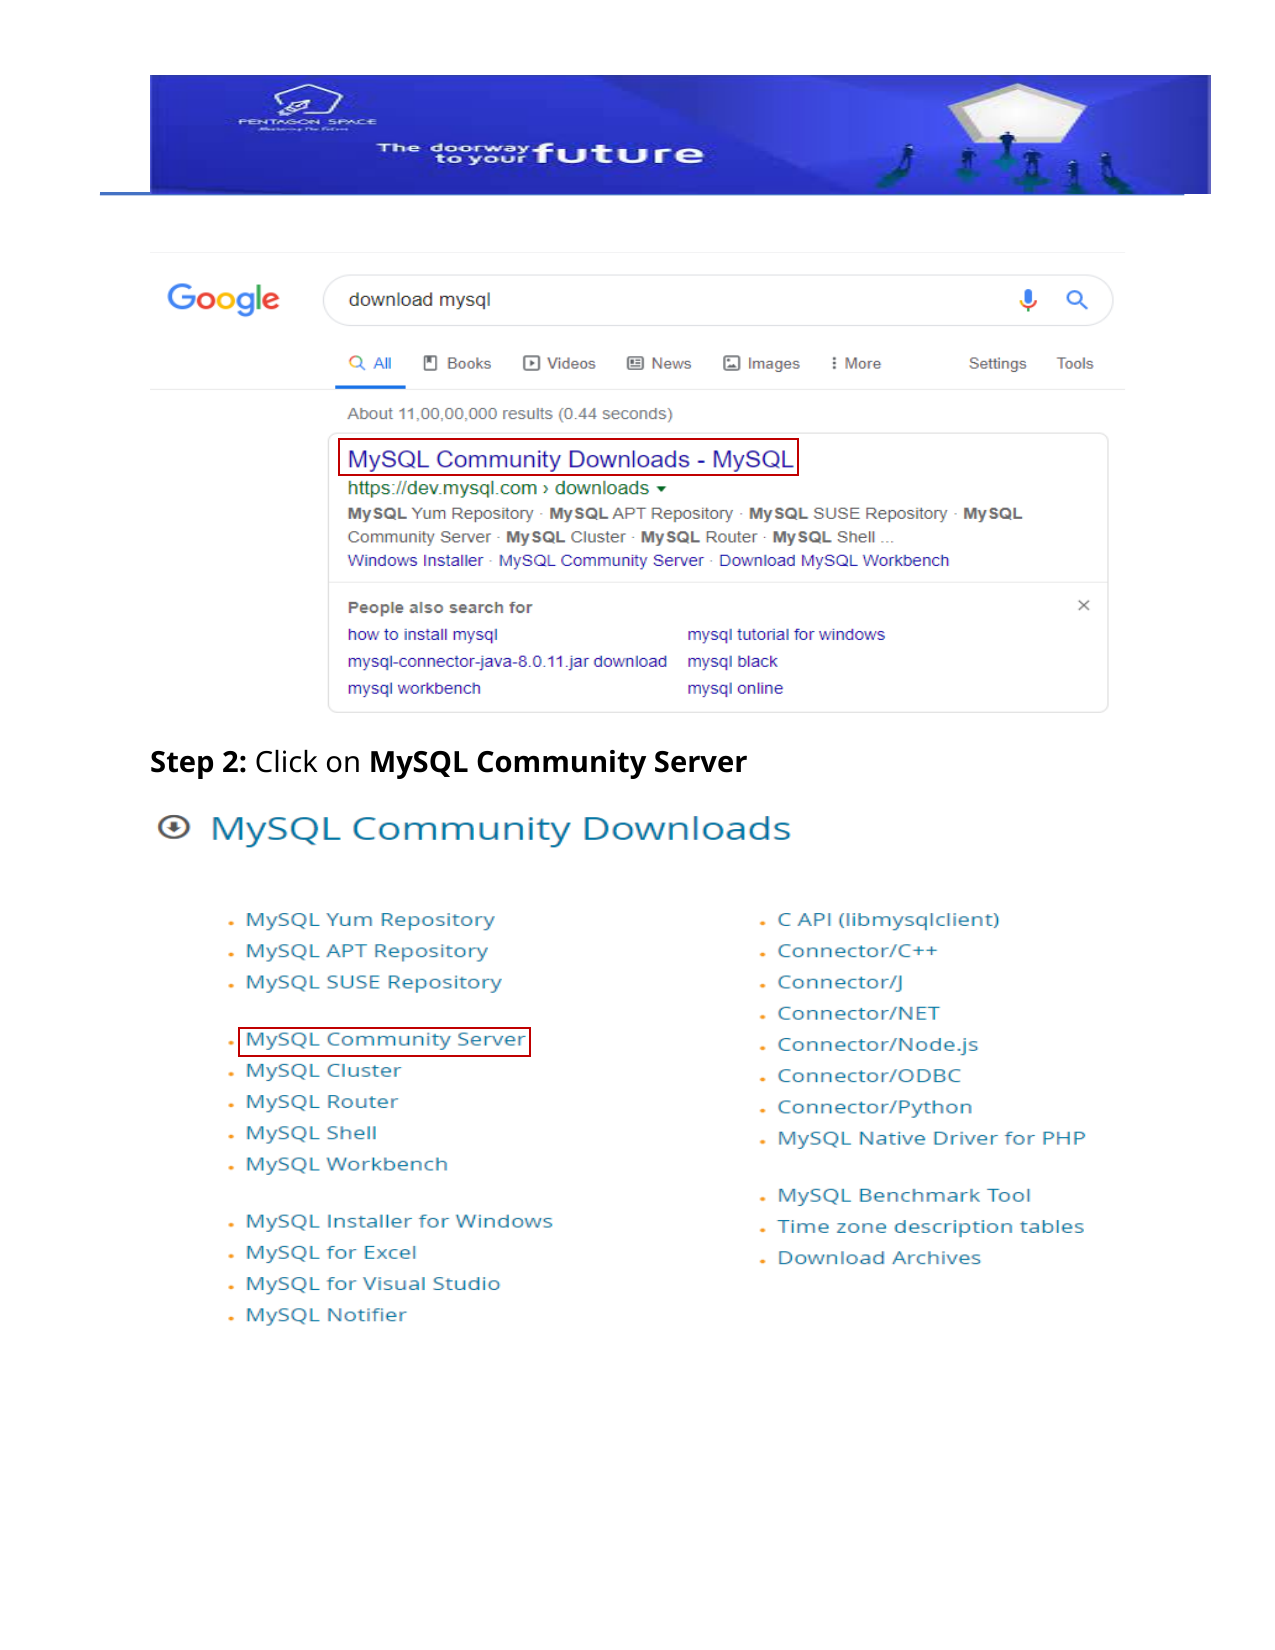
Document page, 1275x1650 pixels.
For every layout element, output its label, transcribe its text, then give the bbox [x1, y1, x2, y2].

picture [150, 800, 1125, 1331]
text Step 2: Click on MySQL Community Server [150, 741, 1125, 781]
picture [150, 252, 1125, 723]
picture [150, 75, 1211, 194]
